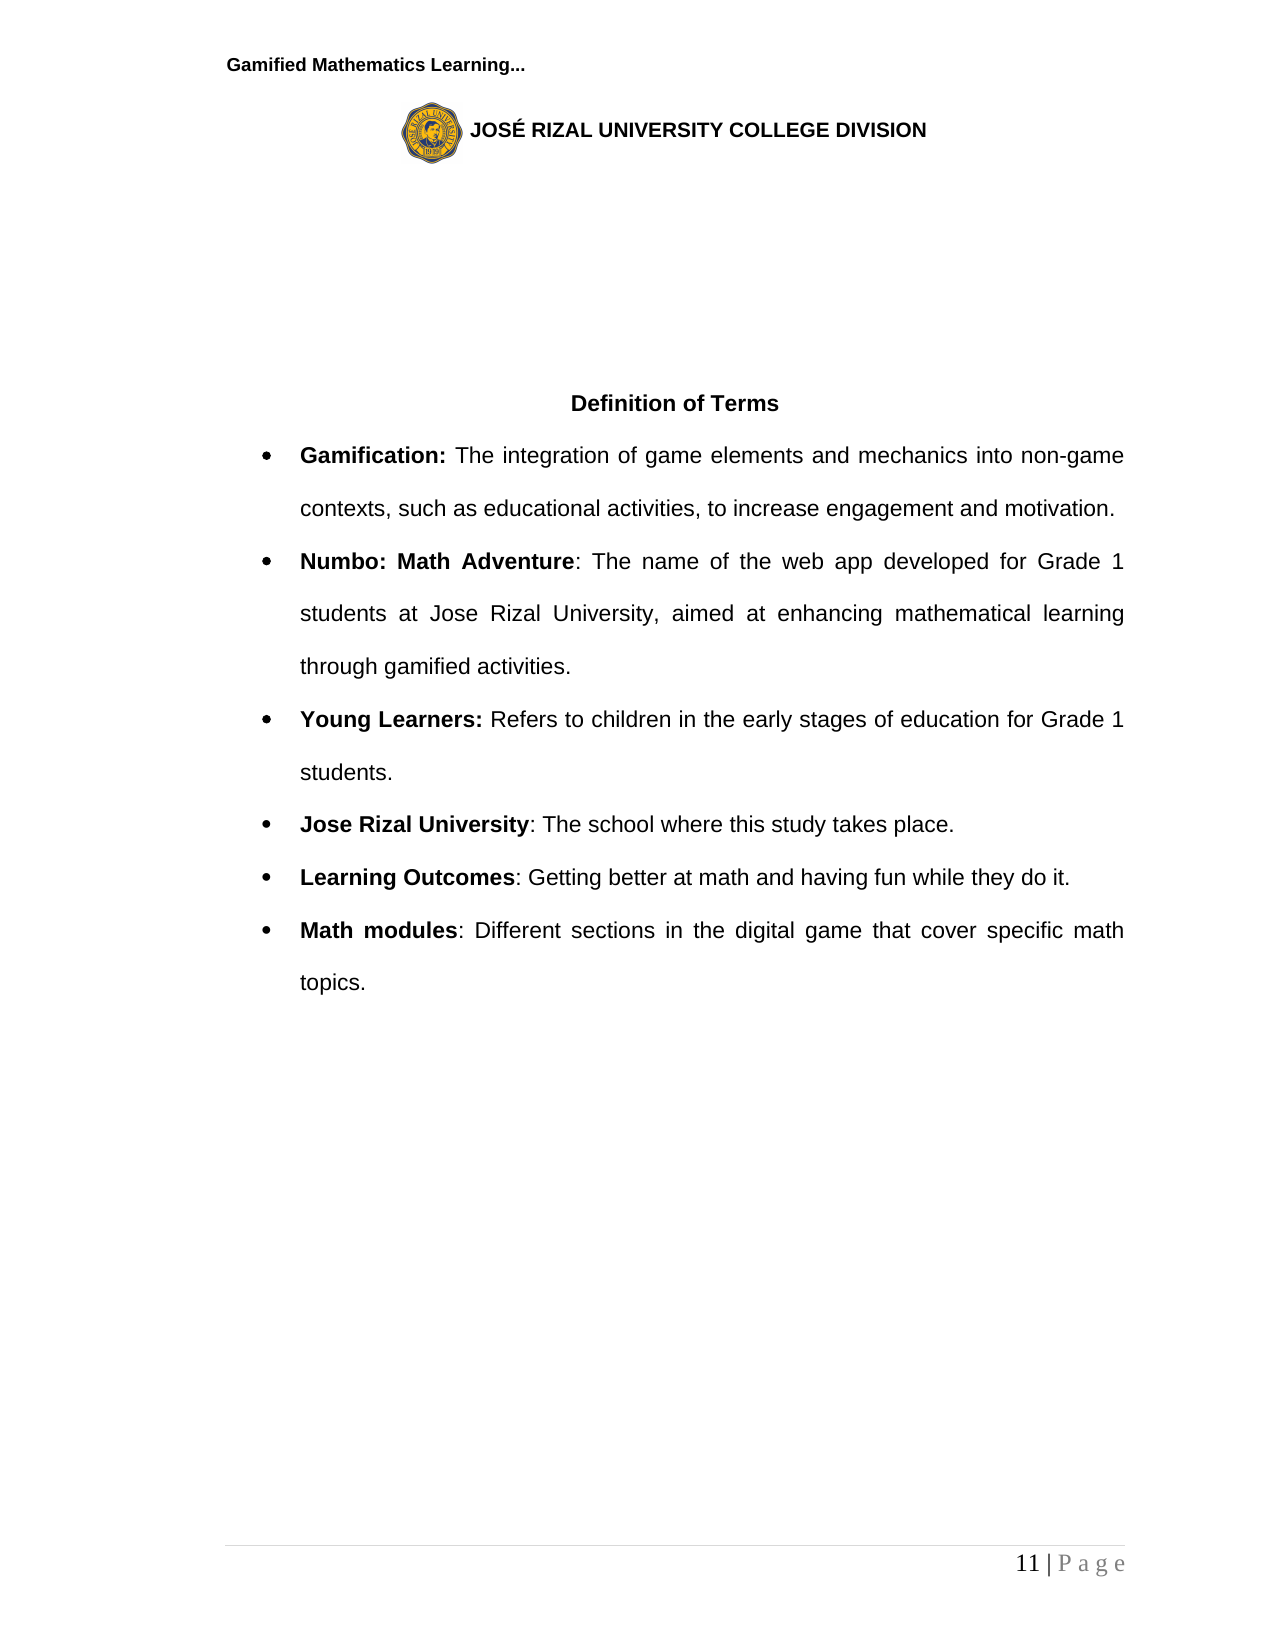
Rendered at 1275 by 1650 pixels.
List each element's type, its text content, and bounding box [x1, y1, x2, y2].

list Math modules: Different sections in the digital game that cover specific math topics. [262, 917, 1125, 996]
list Jose Rizal University: The school where this study takes place. [262, 811, 1125, 838]
list Learning Outcomes: Getting better at math and having fun while they do it. [262, 864, 1125, 890]
list Young Learners: Refers to children in the early stages of education for Grade 1 students. [262, 706, 1125, 785]
text Definition of Terms [225, 389, 1125, 416]
list Gamification: The integration of game elements and mechanics into non-game contexts, such as educational activities, to increase engagement and motivation. [262, 442, 1125, 521]
list Numbo: Math Adventure: The name of the web app developed for Grade 1 students at Jose Rizal University, aimed at enhancing mathematical learning through gamified activities. [262, 548, 1125, 679]
